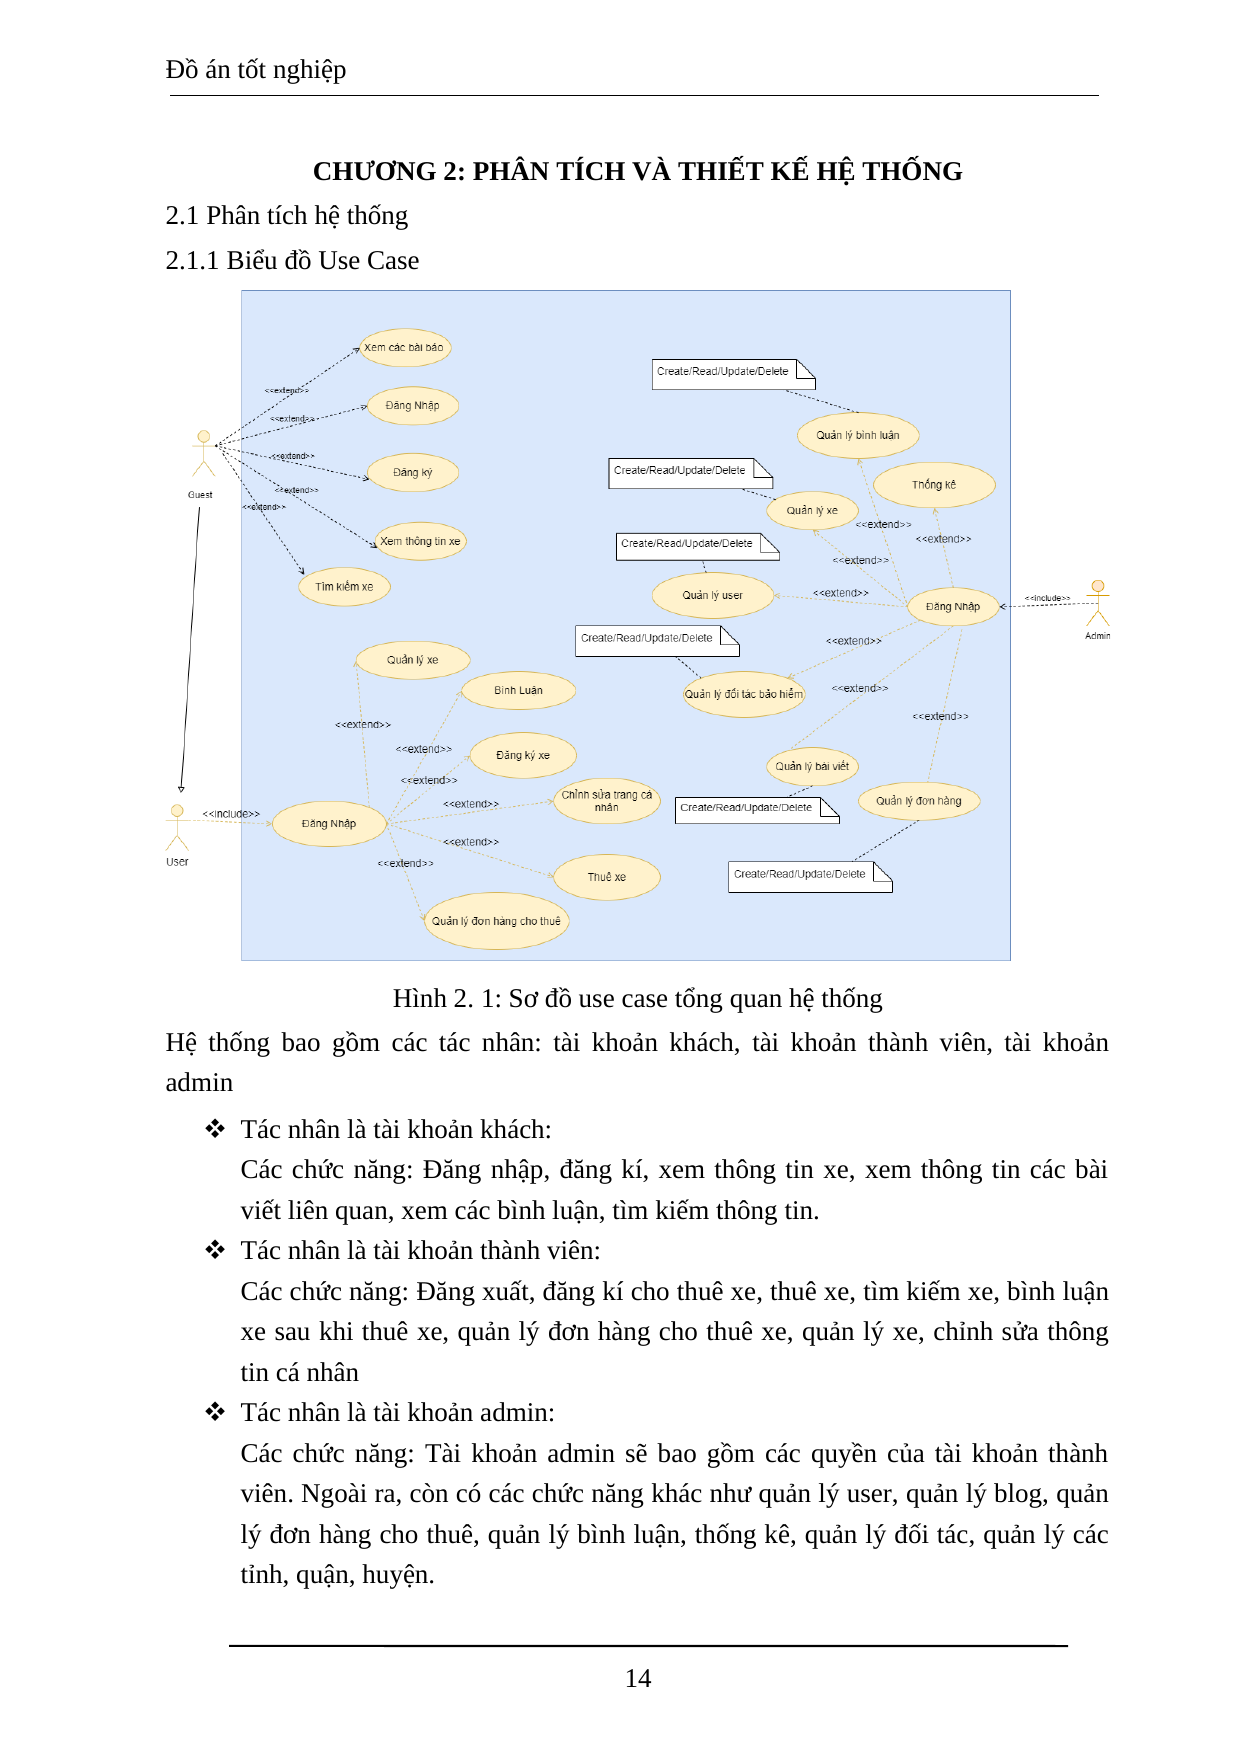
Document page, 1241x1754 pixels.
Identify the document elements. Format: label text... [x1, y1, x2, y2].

subtitle PHÂN TÍCH VÀ THIẾT KẾ HỆ THỐNG [165, 155, 1110, 186]
text Hệ thống bao gồm các tác nhân: tài khoản khách, tài khoản thành viên, tài khoản admin [165, 1026, 1110, 1097]
text Hình 2. 1: Sơ đồ use case tổng quan hệ thống [165, 982, 1110, 1013]
list Các chức năng: Đăng nhập, đăng kí, xem thông tin xe, xem thông tin các bài viết liên quan, xem các bình luận, tìm kiếm thông tin. [240, 1153, 1110, 1225]
list Tác nhân là tài khoản thành viên: [203, 1234, 1110, 1266]
list Tác nhân là tài khoản admin: [203, 1396, 1110, 1427]
subtitle Biểu đồ Use Case [165, 244, 1110, 275]
picture [165, 290, 1111, 961]
list Các chức năng: Tài khoản admin sẽ bao gồm các quyền của tài khoản thành viên. Ngoài ra, còn có các chức năng khác như quản lý user, quản lý blog, quản lý đơn hàng cho thuê, quản lý bình luận, thống kê, quản lý đối tác, quản lý các tỉnh, quận, huyện. [240, 1437, 1110, 1589]
list Tác nhân là tài khoản khách: [203, 1113, 1110, 1144]
subtitle Phân tích hệ thống [165, 199, 1110, 231]
list Các chức năng: Đăng xuất, đăng kí cho thuê xe, thuê xe, tìm kiếm xe, bình luận xe sau khi thuê xe, quản lý đơn hàng cho thuê xe, quản lý xe, chỉnh sửa thông tin cá nhân [240, 1275, 1110, 1387]
